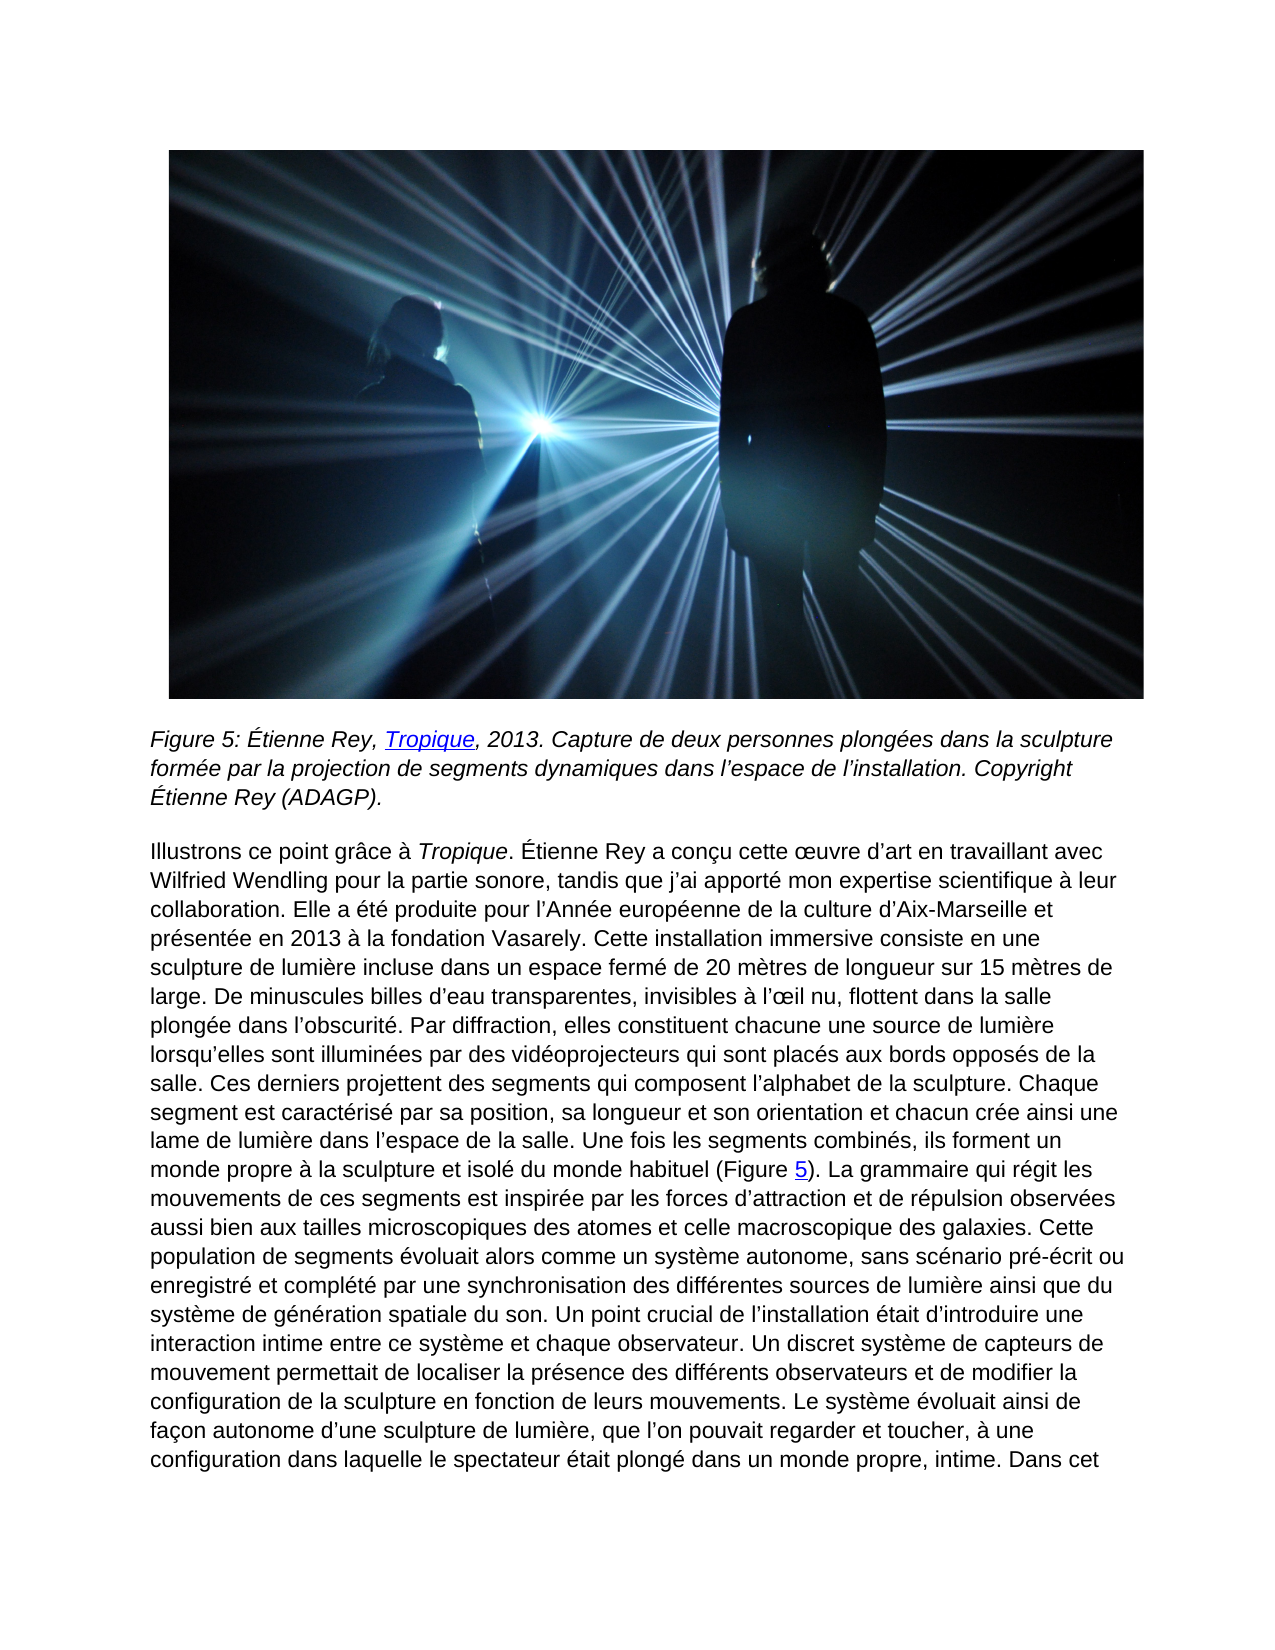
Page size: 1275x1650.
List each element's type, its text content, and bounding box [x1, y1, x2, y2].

text Figure 5: Étienne Rey, Tropique, 2013. Capture de deux personnes plongées dans la sculpture formée par la projection de segments dynamiques dans l’espace de l’installation. Copyright Étienne Rey (ADAGP). [150, 726, 1125, 810]
picture [168, 150, 1144, 699]
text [150, 838, 1125, 1472]
